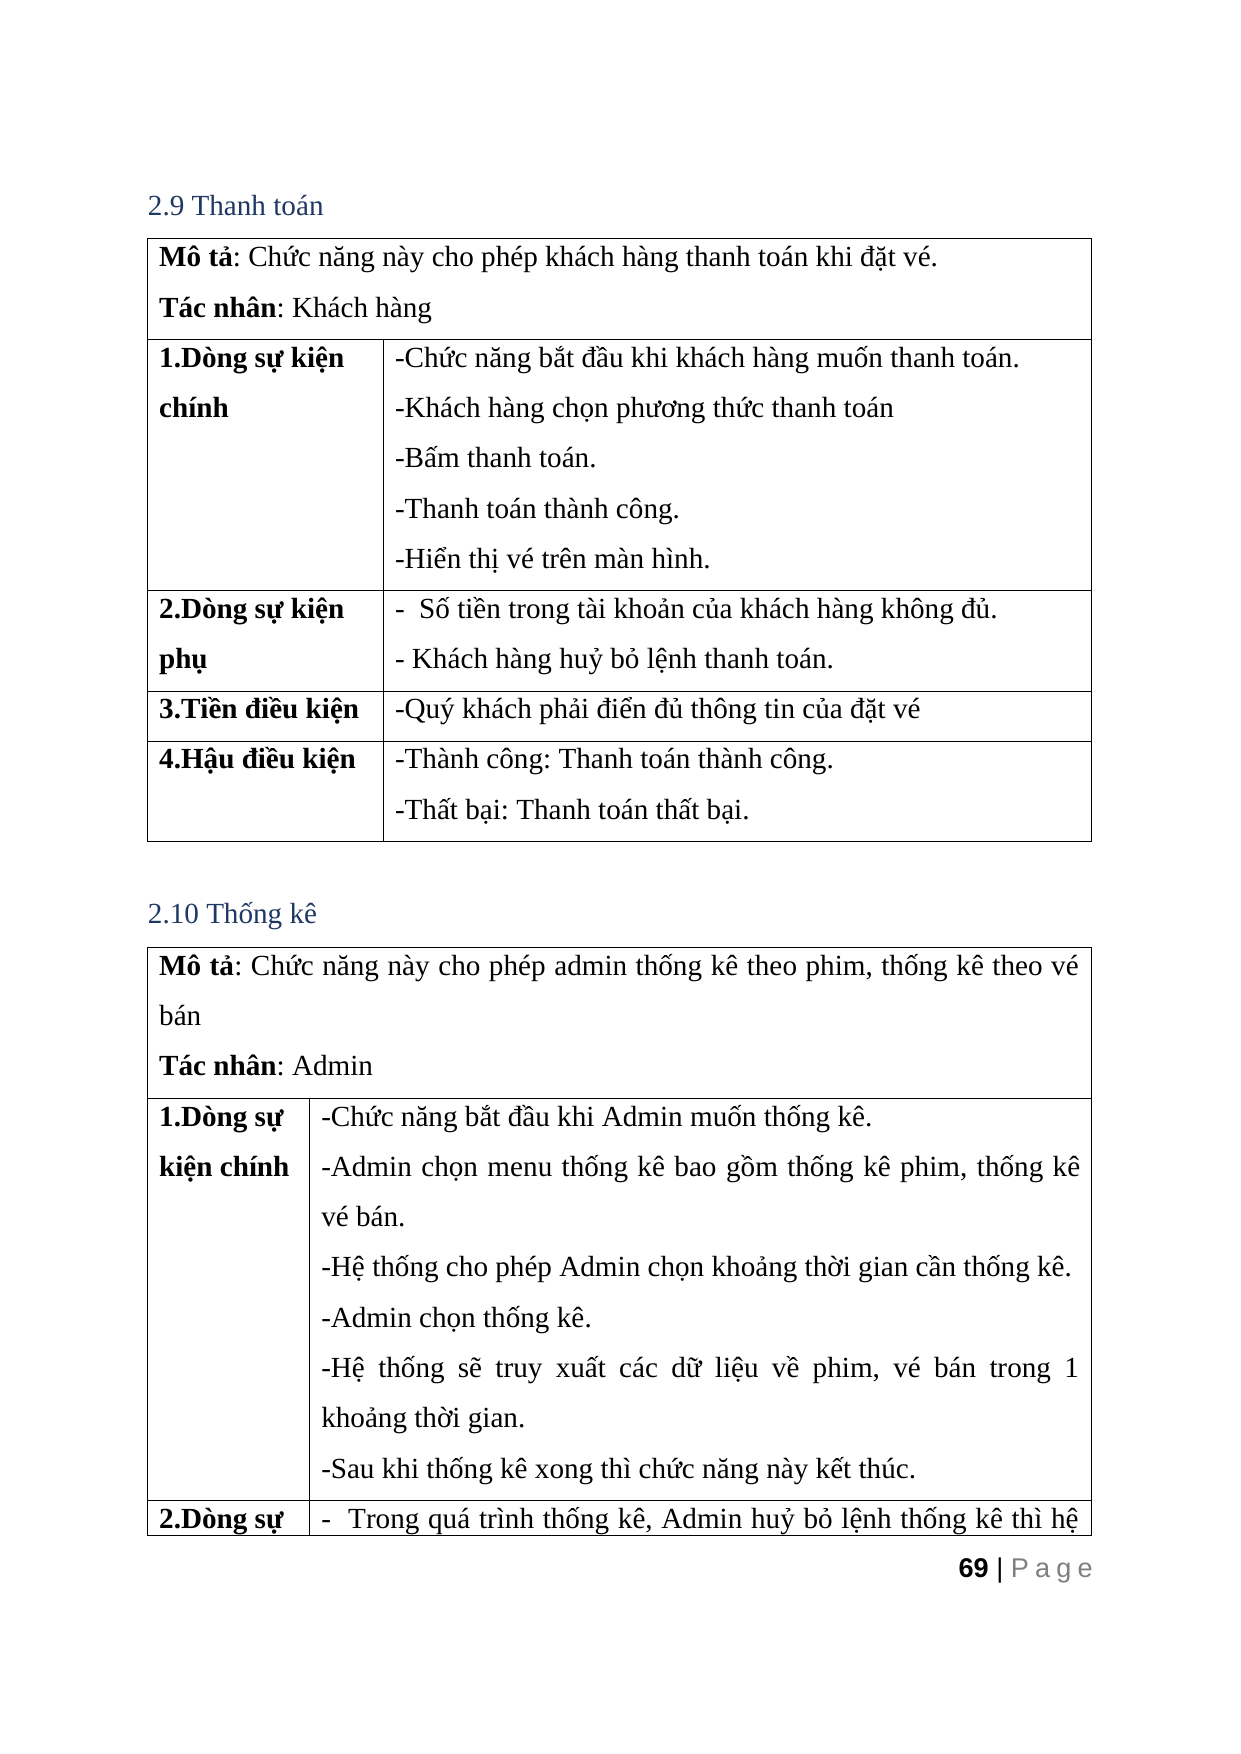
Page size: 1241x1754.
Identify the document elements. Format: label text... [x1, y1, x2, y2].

table_cell -Chức năng bắt đầu khi khách hàng muốn thanh toán. -Khách hàng chọn phương thức thanh toán -Bấm thanh toán. -Thanh toán thành công. -Hiển thị vé trên màn hình. [384, 340, 1091, 590]
subtitle 2.9 Thanh toán [148, 188, 1092, 222]
table_cell - Số tiền trong tài khoản của khách hàng không đủ. - Khách hàng huỷ bỏ lệnh thanh toán. [384, 591, 1091, 691]
table_cell 1.Dòng sự kiện chính [148, 1099, 309, 1500]
table_cell 4.Hậu điều kiện [148, 742, 383, 841]
table_cell -Thành công: Thanh toán thành công. -Thất bại: Thanh toán thất bại. [384, 742, 1091, 841]
table_cell 3.Tiền điều kiện [148, 692, 383, 741]
table_header Mô tả: Chức năng này cho phép khách hàng thanh toán khi đặt vé. Tác nhân: Khách hàng [148, 239, 1091, 339]
table_header Mô tả: Chức năng này cho phép admin thống kê theo phim, thống kê theo vé bán Tác nhân: Admin [148, 948, 1091, 1098]
table_cell -Chức năng bắt đầu khi Admin muốn thống kê. -Admin chọn menu thống kê bao gồm thống kê phim, thống kê vé bán. -Hệ thống cho phép Admin chọn khoảng thời gian cần thống kê. -Admin chọn thống kê. -Hệ thống sẽ truy xuất các dữ liệu về phim, vé bán trong 1 khoảng thời gian. -Sau khi thống kê xong thì chức năng này kết thúc. [310, 1099, 1091, 1500]
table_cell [310, 1501, 1091, 1534]
subtitle 2.10 Thống kê [148, 897, 1092, 930]
table_cell 1.Dòng sự kiện chính [148, 340, 383, 590]
table_cell 2.Dòng sự kiện phụ [148, 591, 383, 691]
table_cell -Quý khách phải điển đủ thông tin của đặt vé [384, 692, 1091, 741]
table_cell 2.Dòng sự kiện phụ [148, 1501, 309, 1534]
